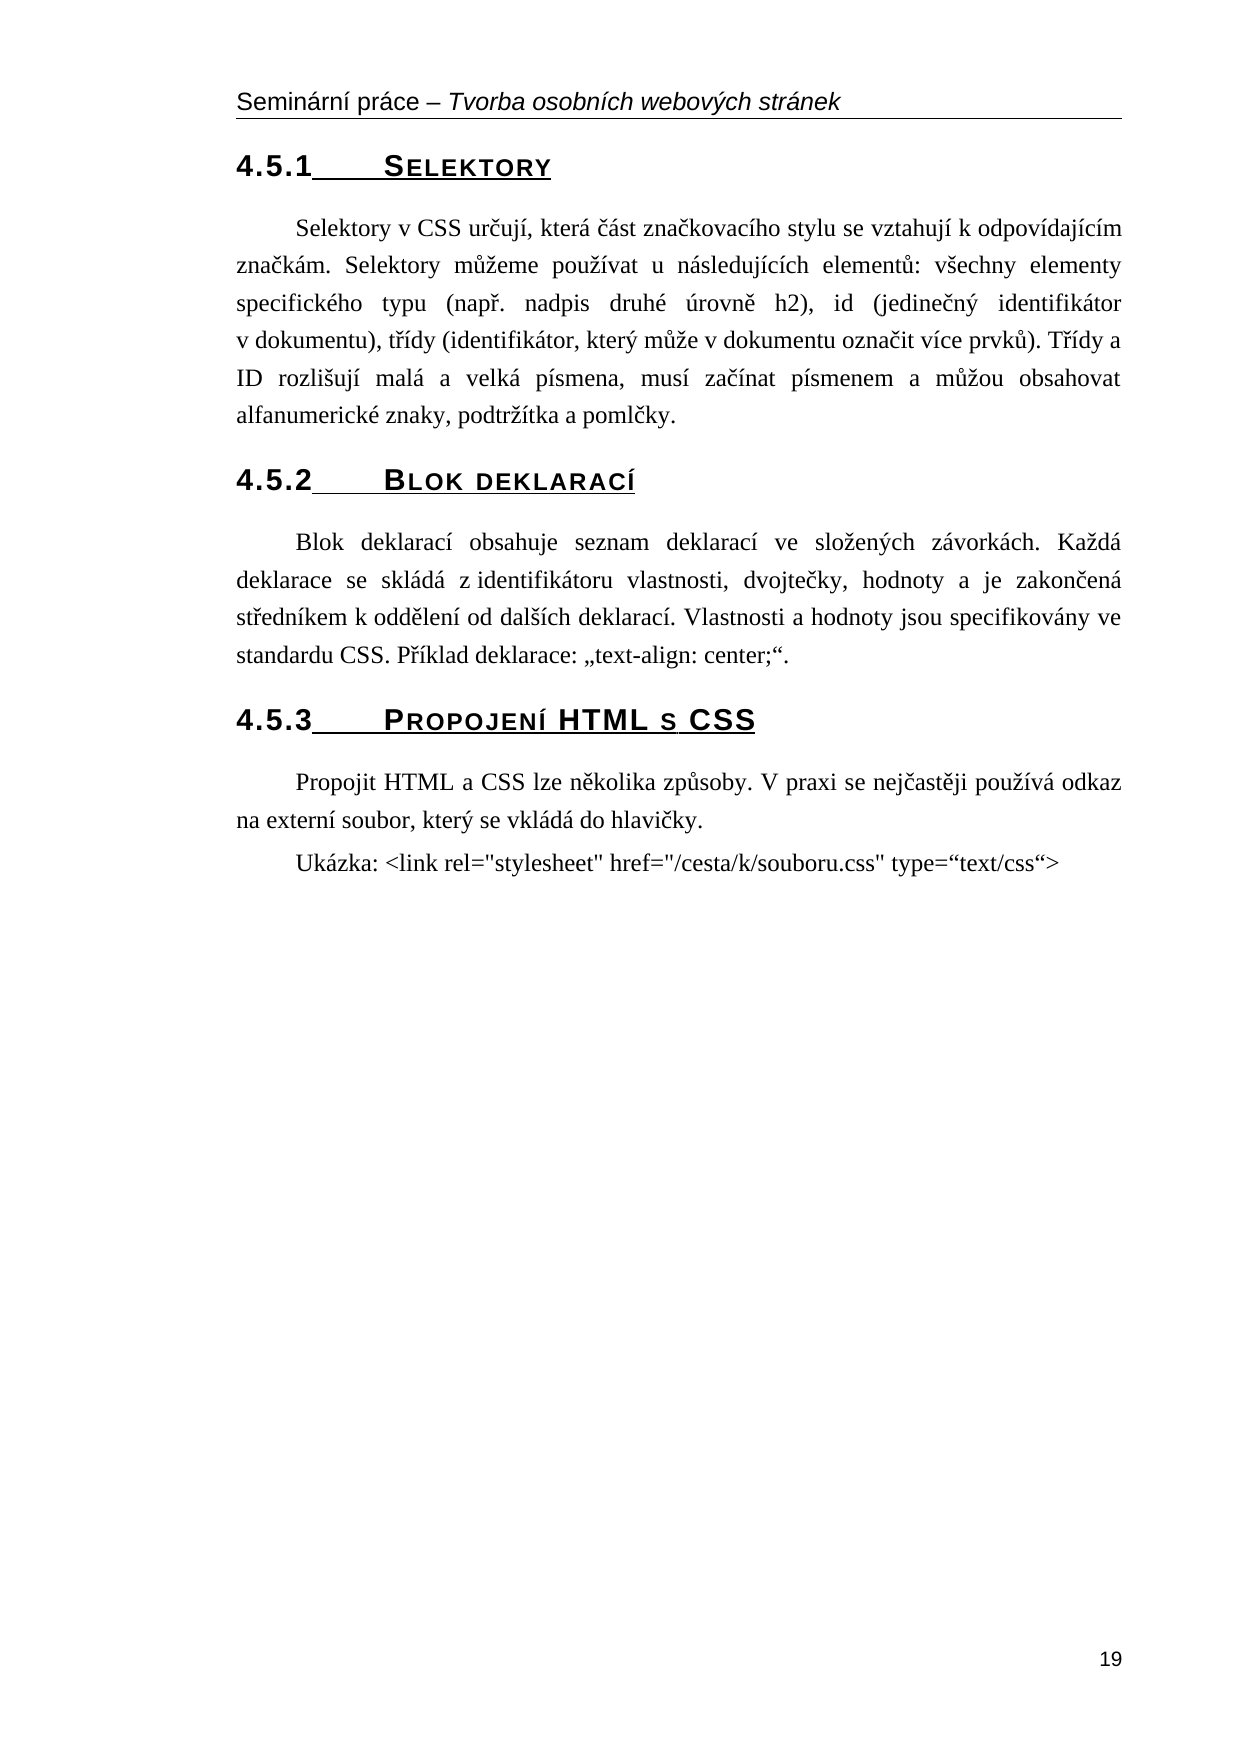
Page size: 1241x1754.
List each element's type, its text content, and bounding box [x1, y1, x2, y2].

subtitle Selektory [236, 148, 1122, 182]
subtitle Propojení HTML s CSS [236, 702, 1122, 737]
subtitle Blok deklarací [236, 462, 1122, 497]
text Propojit HTML a CSS lze několika způsoby. V praxi se nejčastěji používá odkaz na externí soubor, který se vkládá do hlavičky. [236, 761, 1122, 836]
text Blok deklarací obsahuje seznam deklarací ve složených závorkách. Každá deklarace se skládá z identifikátoru vlastnosti, dvojtečky, hodnoty a je zakončená středníkem k oddělení od dalších deklarací. Vlastnosti a hodnoty jsou specifikovány ve standardu CSS. Příklad deklarace: „text-align: center;“. [236, 521, 1122, 671]
text Selektory v CSS určují, která část značkovacího stylu se vztahují k odpovídajícím značkám. Selektory můžeme používat u následujících elementů: všechny elementy specifického typu (např. nadpis druhé úrovně h2), id (jedinečný identifikátor v dokumentu), třídy (identifikátor, který může v dokumentu označit více prvků). Třídy a ID rozlišují malá a velká písmena, musí začínat písmenem a můžou obsahovat alfanumerické znaky, podtržítka a pomlčky. [236, 206, 1122, 431]
text Ukázka: <link rel="stylesheet" href="/cesta/k/souboru.css" type=“text/css“> [236, 842, 1122, 879]
